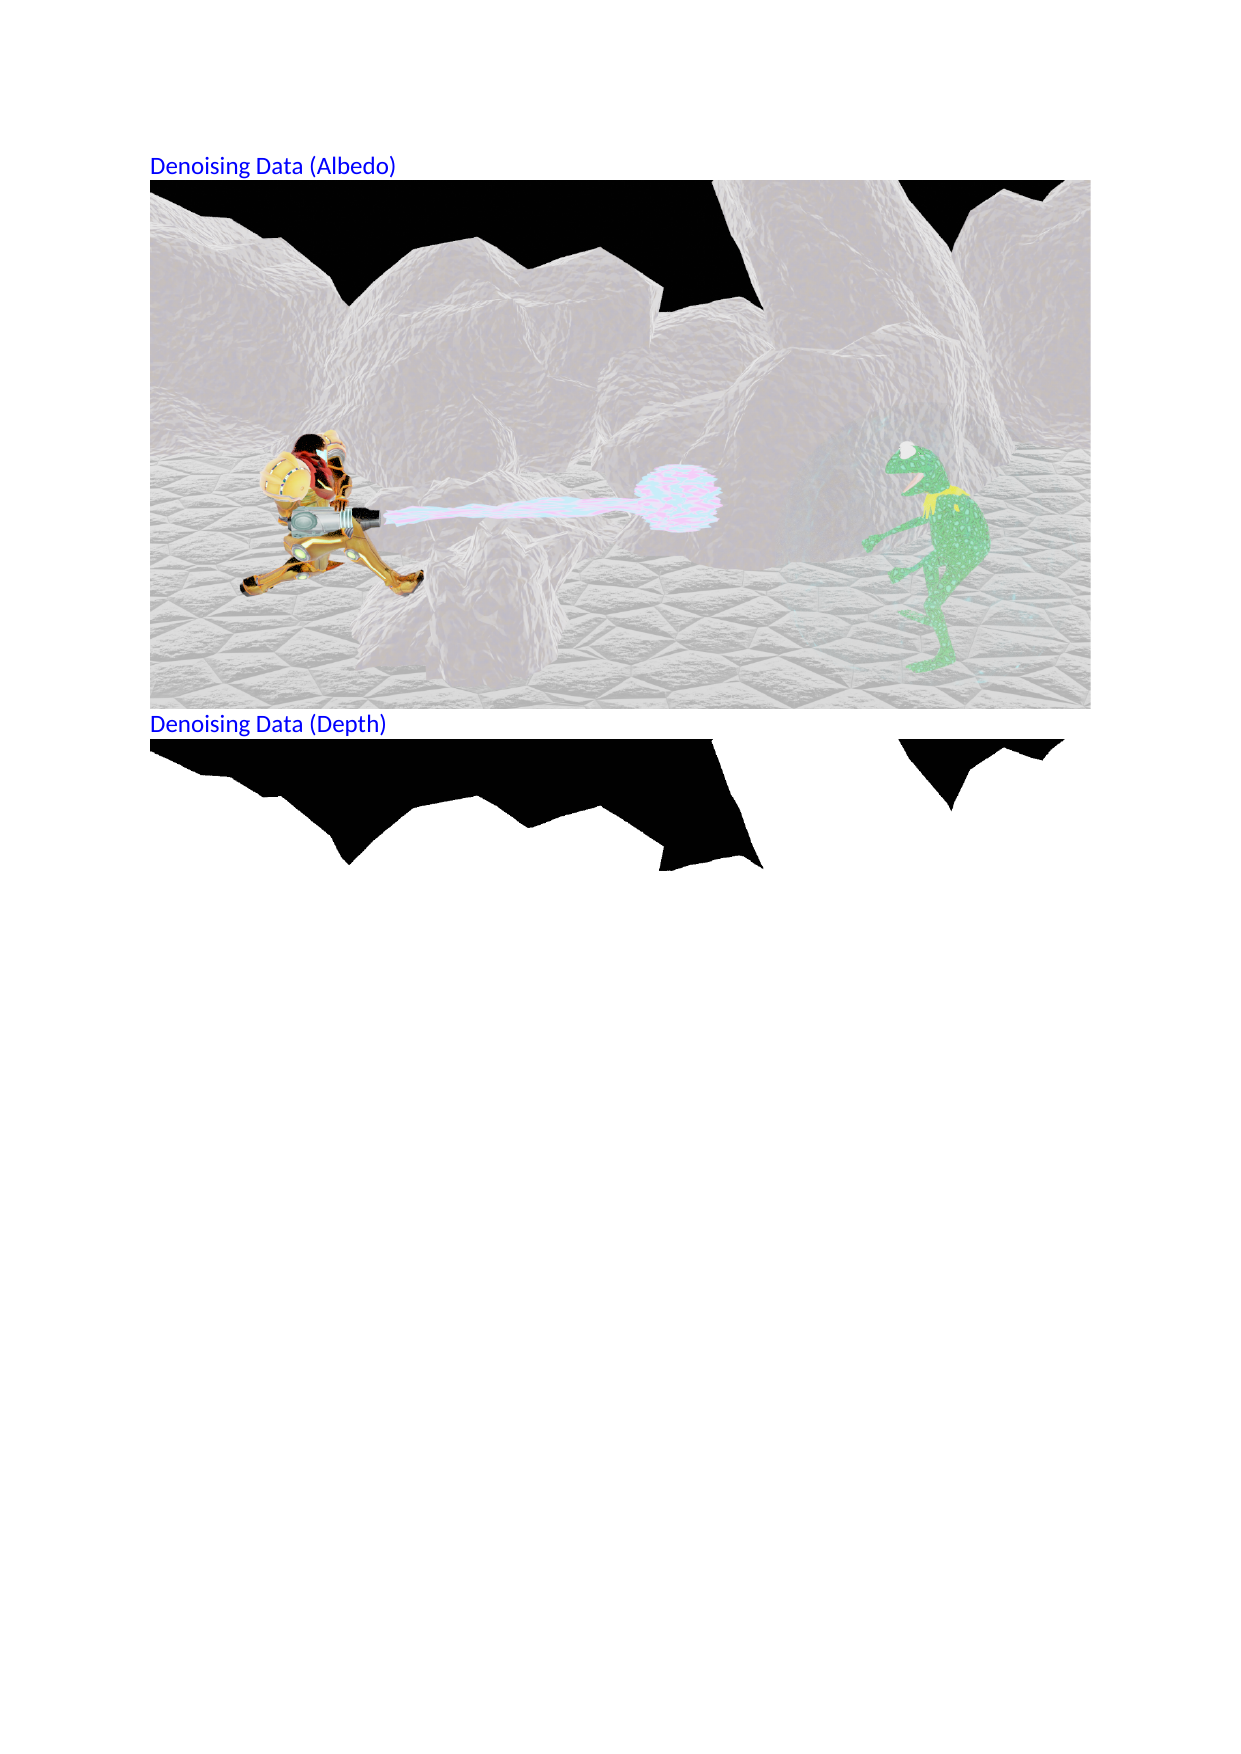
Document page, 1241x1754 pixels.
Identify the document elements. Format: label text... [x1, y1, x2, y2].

picture [150, 180, 1091, 709]
picture [150, 739, 1091, 1268]
text Denoising Data (Depth) [150, 709, 1090, 739]
text Denoising Data (Albedo) [150, 150, 1090, 180]
